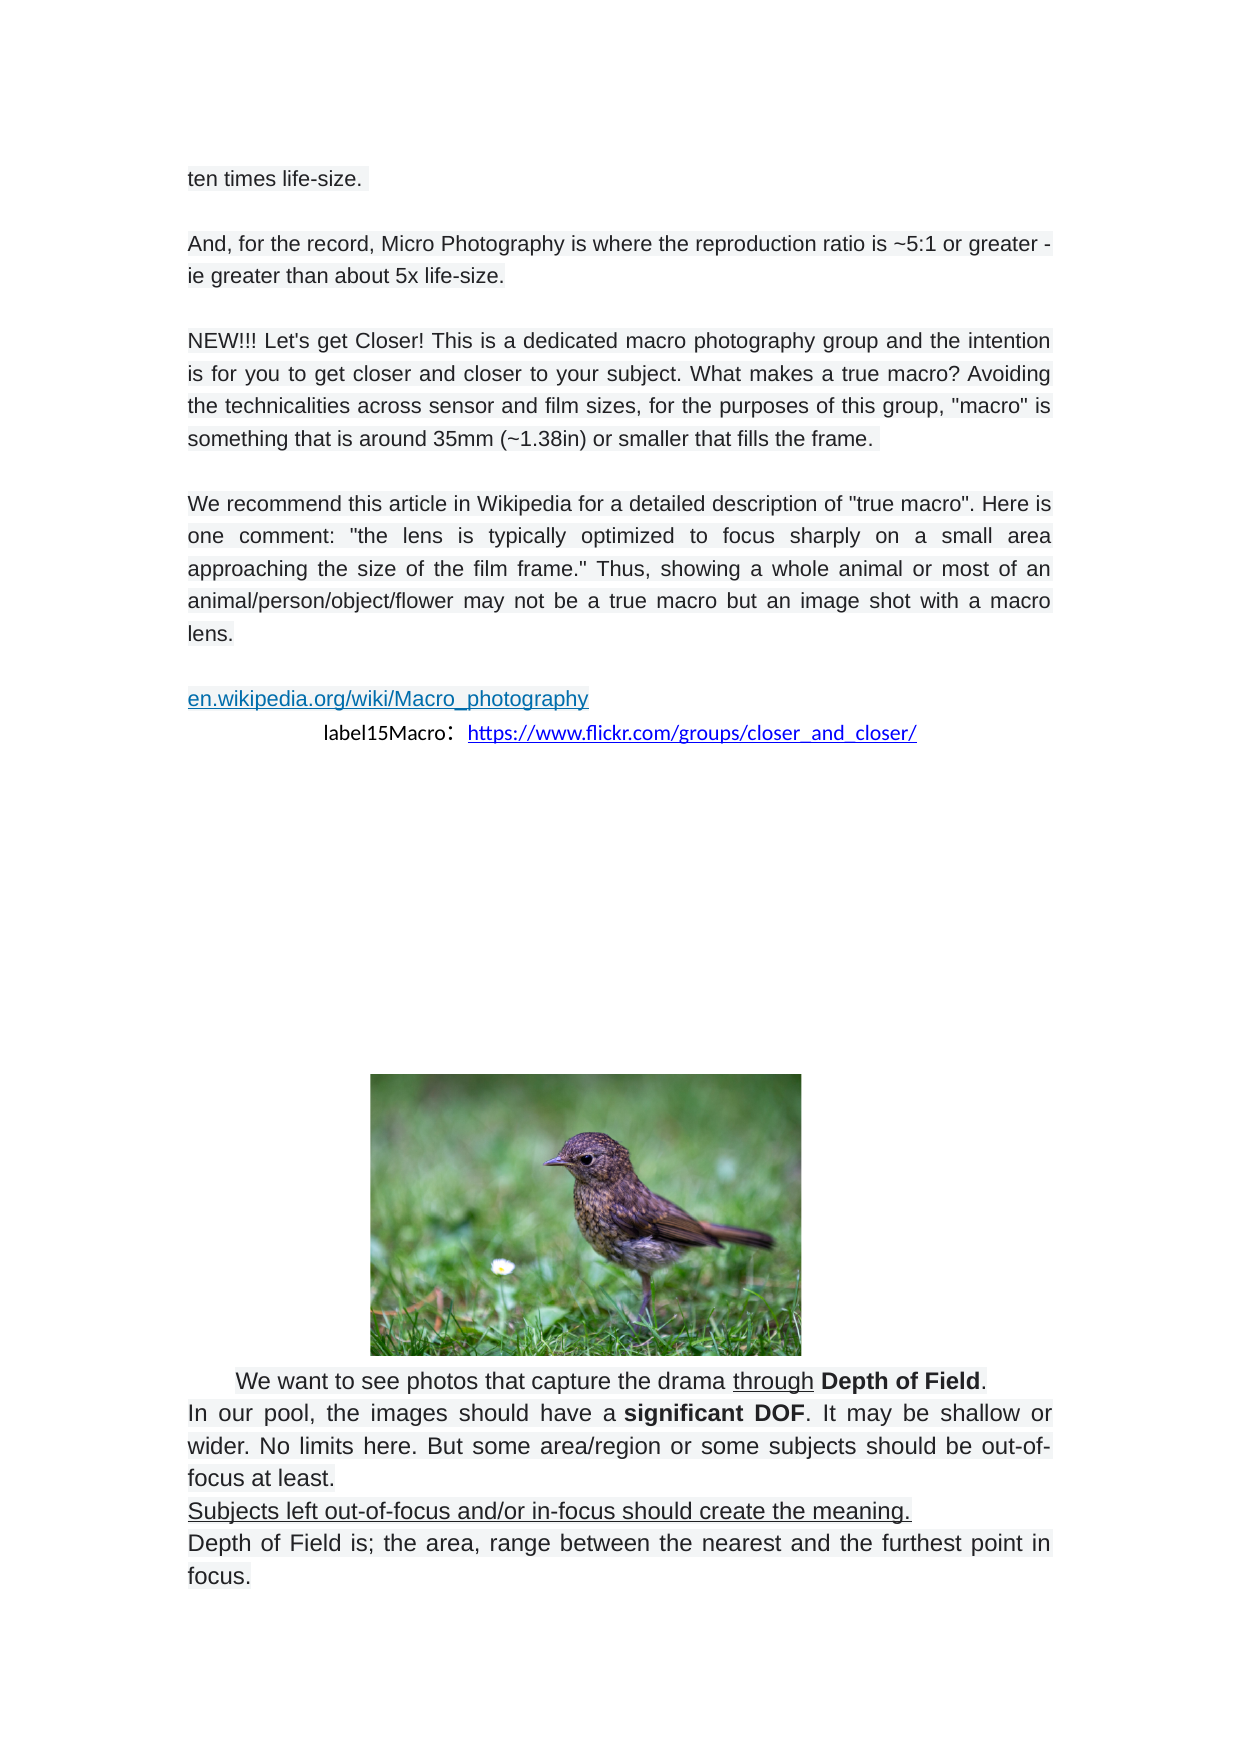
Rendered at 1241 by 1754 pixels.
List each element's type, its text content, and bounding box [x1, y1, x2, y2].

text label15Macro：https://www.flickr.com/groups/closer_and_closer/ [187, 714, 1053, 747]
picture [370, 1074, 802, 1356]
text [187, 1443, 1053, 1592]
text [187, 162, 1053, 250]
